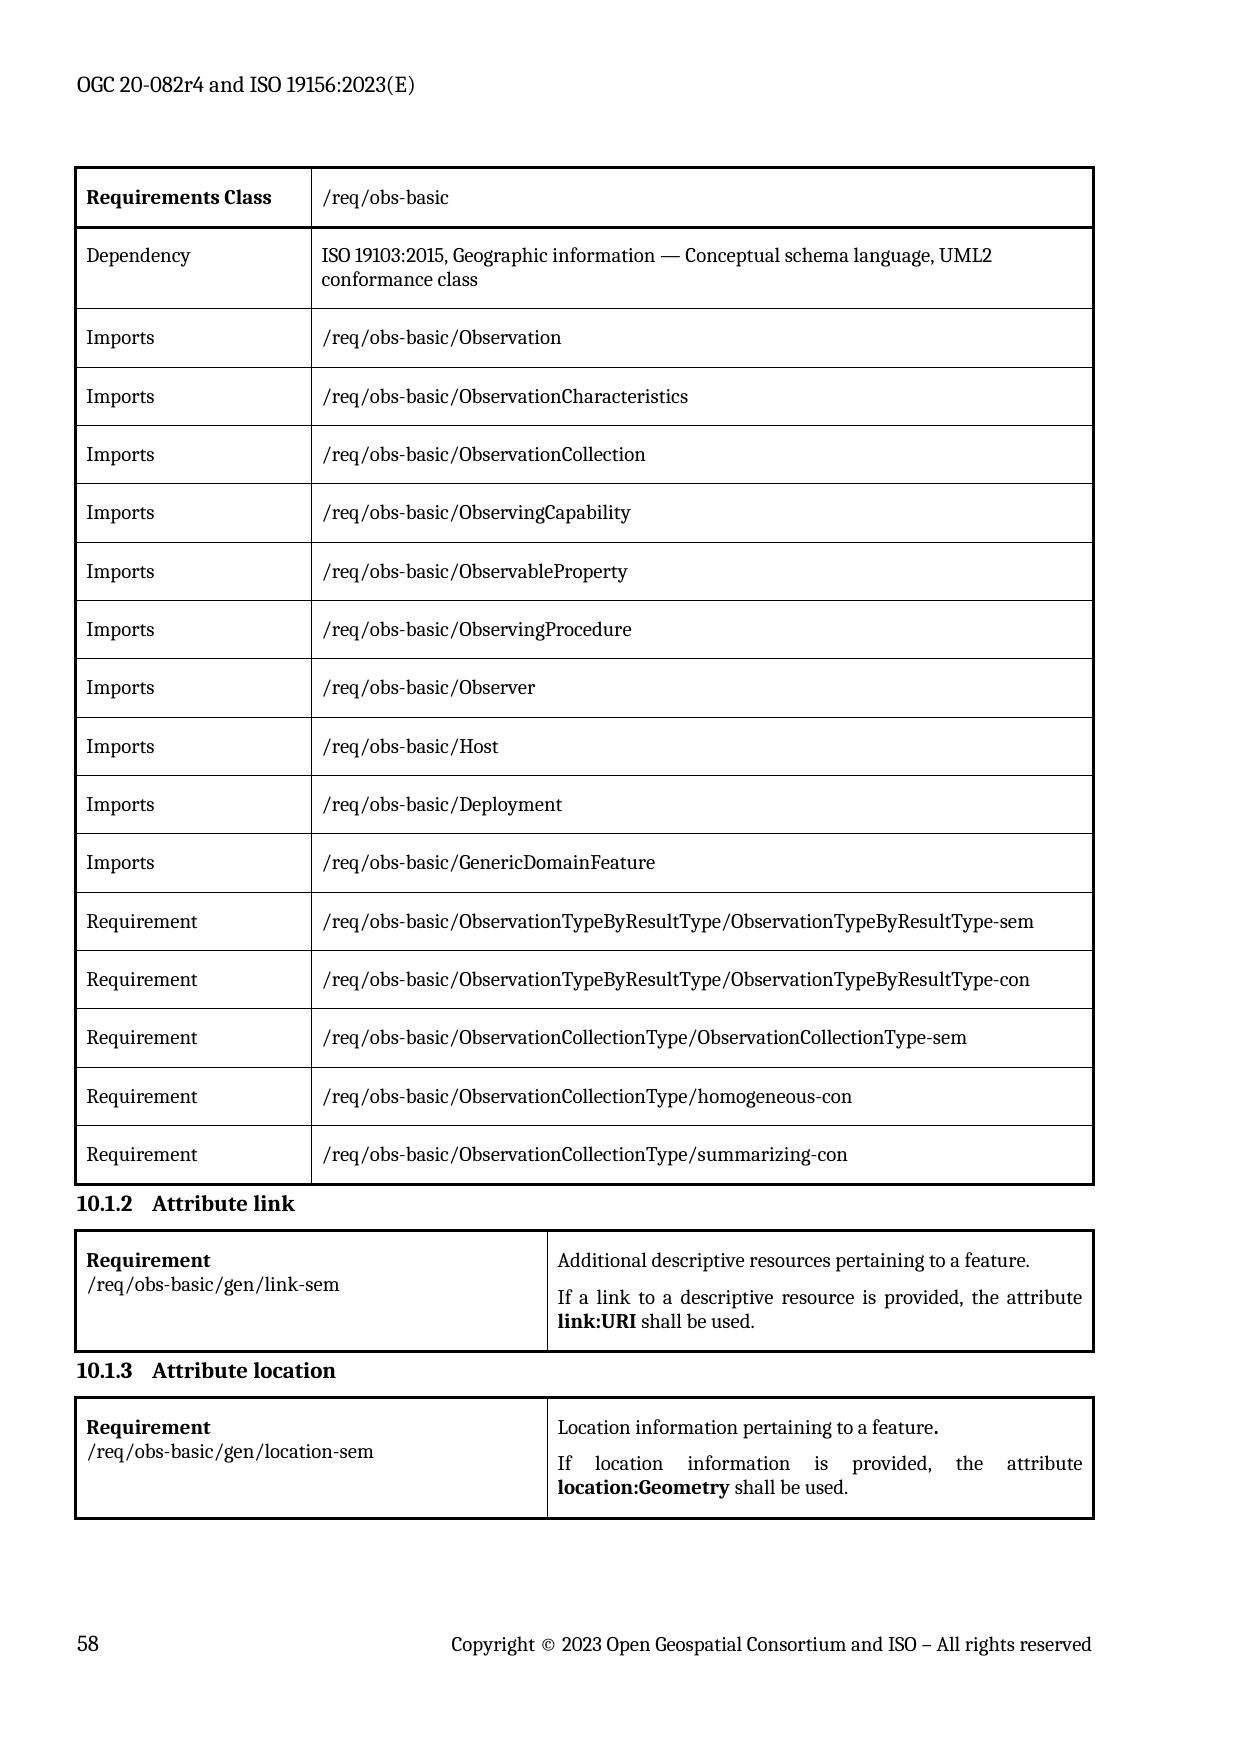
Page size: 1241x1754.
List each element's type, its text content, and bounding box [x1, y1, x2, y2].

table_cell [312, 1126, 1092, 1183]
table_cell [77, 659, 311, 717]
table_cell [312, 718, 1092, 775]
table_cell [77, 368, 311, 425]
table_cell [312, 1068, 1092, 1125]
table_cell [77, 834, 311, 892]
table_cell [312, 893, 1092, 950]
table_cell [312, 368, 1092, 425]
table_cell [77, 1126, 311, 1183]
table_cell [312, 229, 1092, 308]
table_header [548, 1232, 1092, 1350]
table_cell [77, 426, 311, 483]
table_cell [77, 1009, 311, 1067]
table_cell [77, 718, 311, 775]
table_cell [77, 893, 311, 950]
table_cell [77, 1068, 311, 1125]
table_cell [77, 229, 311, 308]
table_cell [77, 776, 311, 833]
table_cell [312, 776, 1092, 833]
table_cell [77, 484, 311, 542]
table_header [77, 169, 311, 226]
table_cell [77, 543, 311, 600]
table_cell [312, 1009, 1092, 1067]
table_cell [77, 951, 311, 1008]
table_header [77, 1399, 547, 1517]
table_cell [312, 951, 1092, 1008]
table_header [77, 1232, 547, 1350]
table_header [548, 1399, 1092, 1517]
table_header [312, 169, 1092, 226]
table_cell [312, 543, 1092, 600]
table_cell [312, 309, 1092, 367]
subtitle Attribute location [77, 1359, 1092, 1383]
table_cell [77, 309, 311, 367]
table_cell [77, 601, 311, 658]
subtitle Attribute link [77, 1193, 1092, 1217]
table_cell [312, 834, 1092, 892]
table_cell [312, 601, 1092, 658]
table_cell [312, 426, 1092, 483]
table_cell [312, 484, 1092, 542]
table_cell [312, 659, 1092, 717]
